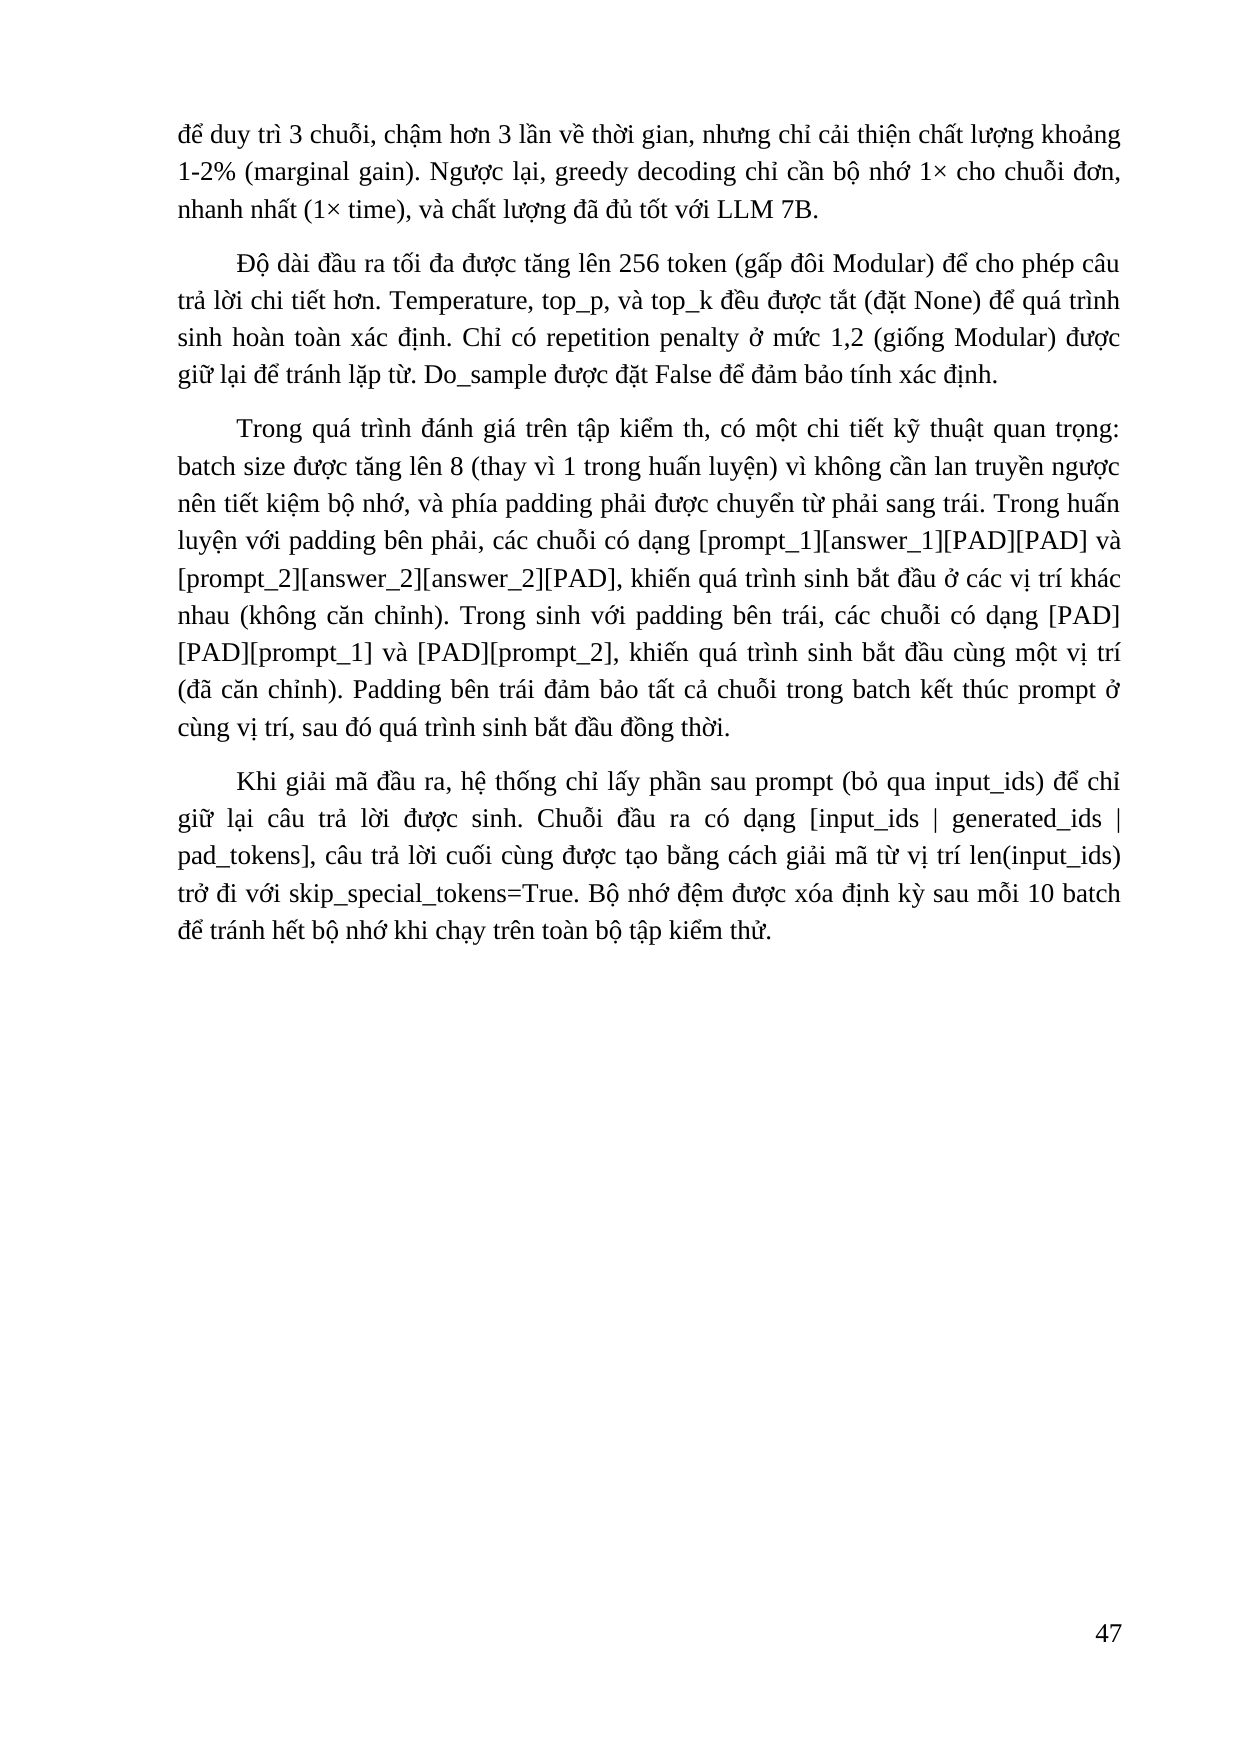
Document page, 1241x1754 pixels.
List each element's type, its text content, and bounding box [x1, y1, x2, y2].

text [177, 118, 1122, 224]
text Độ dài đầu ra tối đa được tăng lên 256 token (gấp đôi Modular) để cho phép câu trả lời chi tiết hơn. Temperature, top_p, và top_k đều được tắt (đặt None) để quá trình sinh hoàn toàn xác định. Chỉ có repetition penalty ở mức 1,2 (giống Modular) được giữ lại để tránh lặp từ. Do_sample được đặt False để đảm bảo tính xác định. [177, 247, 1122, 390]
text Trong quá trình đánh giá trên tập kiểm th, có một chi tiết kỹ thuật quan trọng: batch size được tăng lên 8 (thay vì 1 trong huấn luyện) vì không cần lan truyền ngược nên tiết kiệm bộ nhớ, và phía padding phải được chuyển từ phải sang trái. Trong huấn luyện với padding bên phải, các chuỗi có dạng [prompt_1][answer_1][PAD][PAD] và [prompt_2][answer_2][answer_2][PAD], khiến quá trình sinh bắt đầu ở các vị trí khác nhau (không căn chỉnh). Trong sinh với padding bên trái, các chuỗi có dạng [PAD][PAD][prompt_1] và [PAD][prompt_2], khiến quá trình sinh bắt đầu cùng một vị trí (đã căn chỉnh). Padding bên trái đảm bảo tất cả chuỗi trong batch kết thúc prompt ở cùng vị trí, sau đó quá trình sinh bắt đầu đồng thời. [177, 412, 1122, 742]
text Khi giải mã đầu ra, hệ thống chỉ lấy phần sau prompt (bỏ qua input_ids) để chỉ giữ lại câu trả lời được sinh. Chuỗi đầu ra có dạng [input_ids | generated_ids | pad_tokens], câu trả lời cuối cùng được tạo bằng cách giải mã từ vị trí len(input_ids) trở đi với skip_special_tokens=True. Bộ nhớ đệm được xóa định kỳ sau mỗi 10 batch để tránh hết bộ nhớ khi chạy trên toàn bộ tập kiểm thử. [177, 765, 1122, 945]
